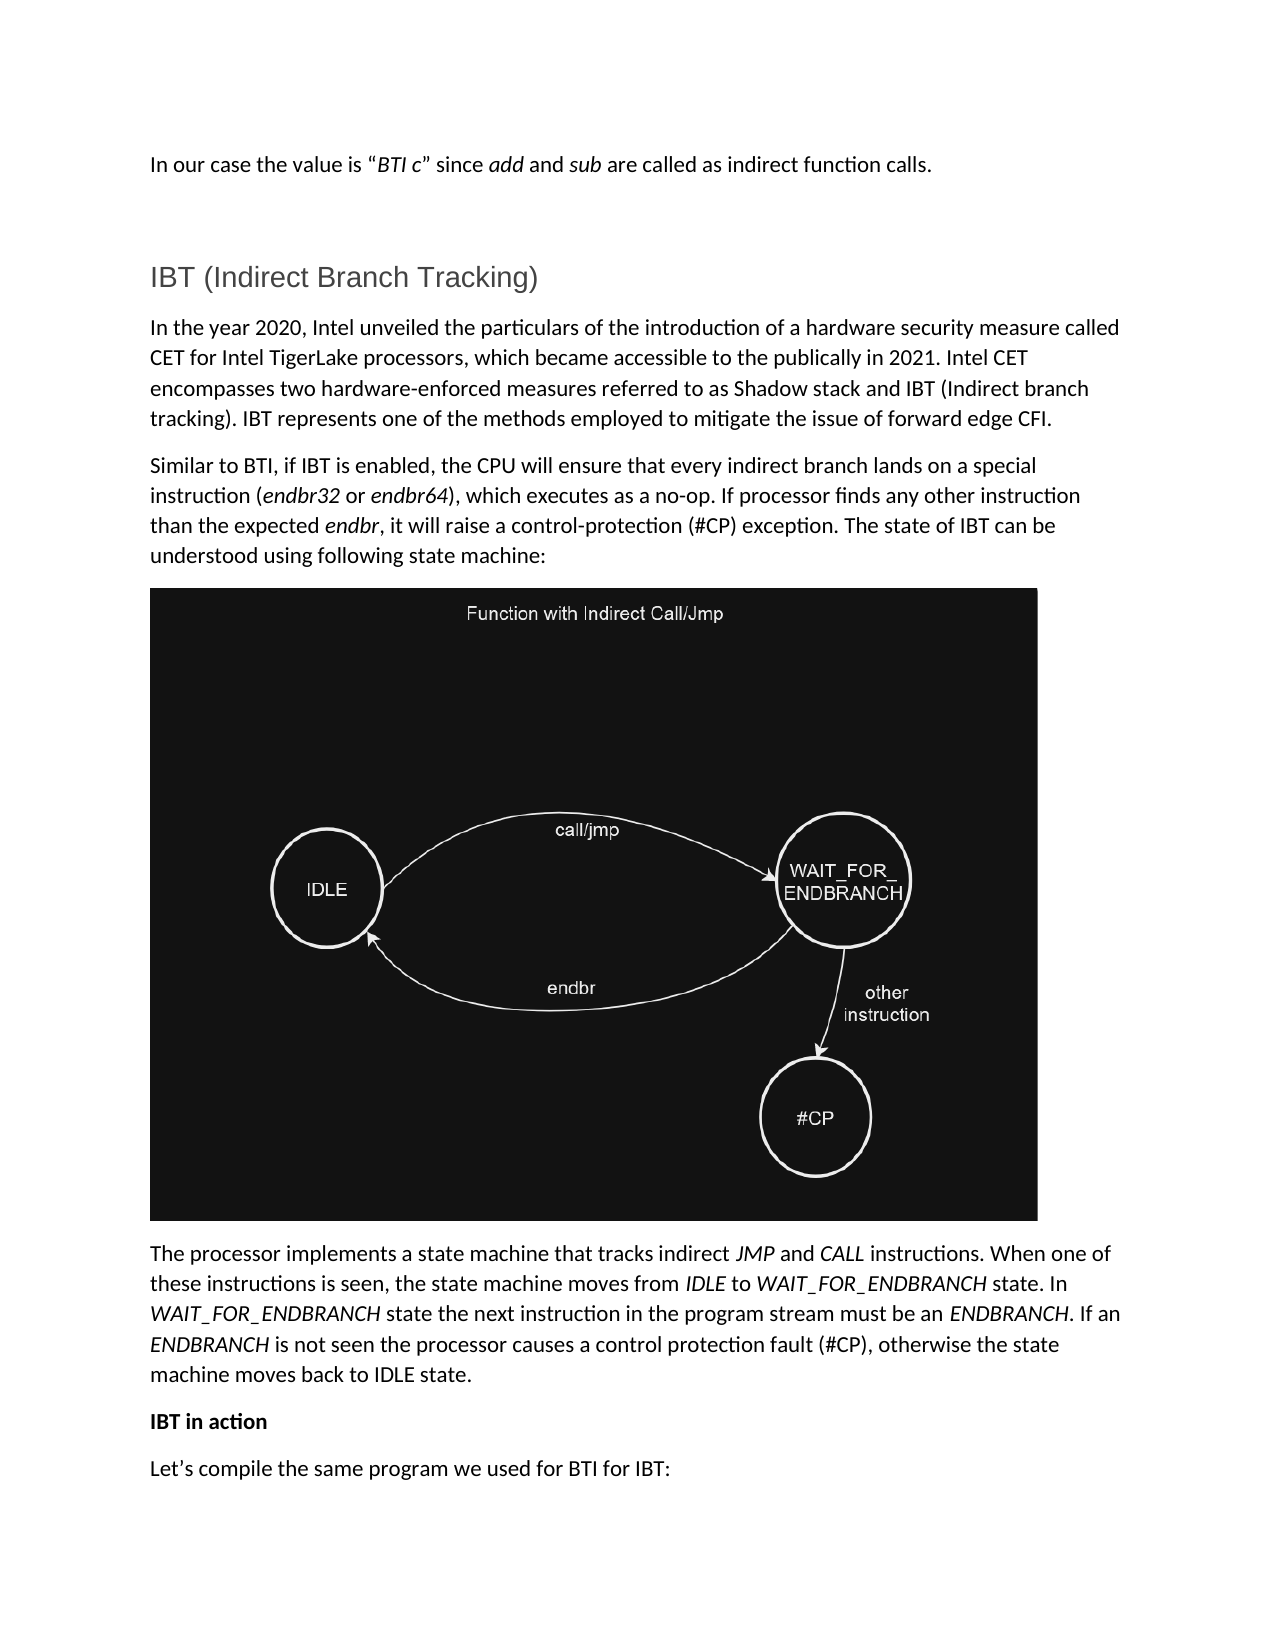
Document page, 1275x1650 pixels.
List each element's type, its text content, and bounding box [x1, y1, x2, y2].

text In the year 2020, Intel unveiled the particulars of the introduction of a hardware security measure called CET for Intel TigerLake processors, which became accessible to the publically in 2021. Intel CET encompasses two hardware-enforced measures referred to as Shadow stack and IBT (Indirect branch tracking). IBT represents one of the methods employed to mitigate the issue of forward edge CFI. [150, 313, 1125, 432]
subtitle IBT (Indirect Branch Tracking) [150, 260, 1125, 294]
text In our case the value is “BTI c” since add and sub are called as indirect function calls. [150, 150, 1125, 178]
text Similar to BTI, if IBT is enabled, the CPU will ensure that every indirect branch lands on a special instruction (endbr32 or endbr64), which executes as a no-op. If processor finds any other instruction than the expected endbr, it will raise a control-protection (#CP) exception. The state of IBT can be understood using following state machine: [150, 451, 1125, 569]
text IBT in action [150, 1407, 1125, 1435]
text Let’s compile the same program we used for BTI for IBT: [150, 1454, 1125, 1482]
picture [150, 588, 1038, 1221]
text The processor implements a state machine that tracks indirect JMP and CALL instructions. When one of these instructions is seen, the state machine moves from IDLE to WAIT_​FOR_​ENDBRANCH state. In WAIT_​FOR_​ENDBRANCH state the next instruction in the program stream must be an ENDBRANCH. If an ENDBRANCH is not seen the processor causes a control protection fault (#CP), otherwise the state machine moves back to IDLE state. [150, 1239, 1125, 1388]
